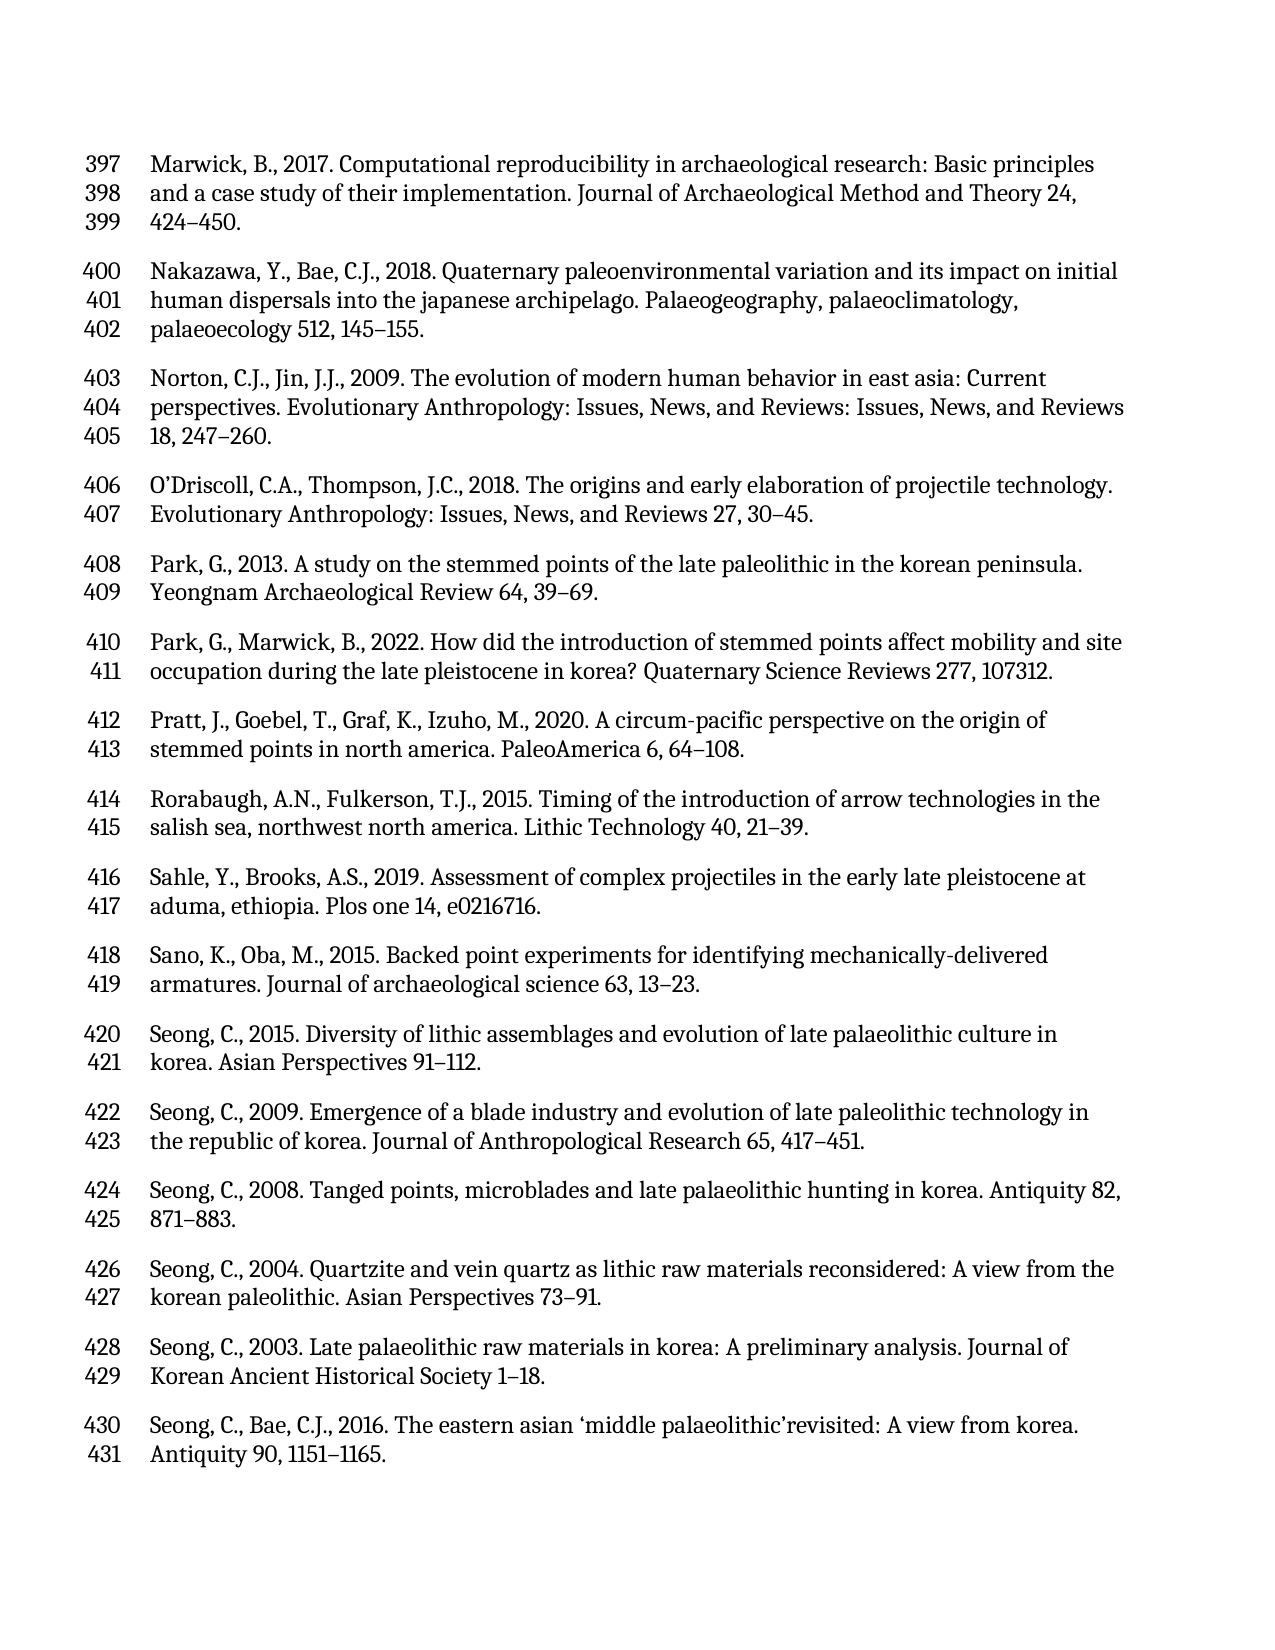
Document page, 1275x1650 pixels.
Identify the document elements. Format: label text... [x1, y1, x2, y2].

text Park, G., 2013. A study on the stemmed points of the late paleolithic in the korean peninsula. Yeongnam Archaeological Review 64, 39–69. [150, 549, 1125, 607]
text Rorabaugh, A.N., Fulkerson, T.J., 2015. Timing of the introduction of arrow technologies in the salish sea, northwest north america. Lithic Technology 40, 21–39. [150, 784, 1125, 842]
text Sano, K., Oba, M., 2015. Backed point experiments for identifying mechanically-delivered armatures. Journal of archaeological science 63, 13–23. [150, 941, 1125, 999]
text Norton, C.J., Jin, J.J., 2009. The evolution of modern human behavior in east asia: Current perspectives. Evolutionary Anthropology: Issues, News, and Reviews: Issues, News, and Reviews 18, 247–260. [150, 364, 1125, 450]
text Seong, C., Bae, C.J., 2016. The eastern asian ‘middle palaeolithic’revisited: A view from korea. Antiquity 90, 1151–1165. [150, 1411, 1125, 1469]
text Pratt, J., Goebel, T., Graf, K., Izuho, M., 2020. A circum-pacific perspective on the origin of stemmed points in north america. PaleoAmerica 6, 64–108. [150, 706, 1125, 764]
text Nakazawa, Y., Bae, C.J., 2018. Quaternary paleoenvironmental variation and its impact on initial human dispersals into the japanese archipelago. Palaeogeography, palaeoclimatology, palaeoecology 512, 145–155. [150, 257, 1125, 343]
text Seong, C., 2015. Diversity of lithic assemblages and evolution of late palaeolithic culture in korea. Asian Perspectives 91–112. [150, 1019, 1125, 1077]
text O’Driscoll, C.A., Thompson, J.C., 2018. The origins and early elaboration of projectile technology. Evolutionary Anthropology: Issues, News, and Reviews 27, 30–45. [150, 471, 1125, 529]
text Marwick, B., 2017. Computational reproducibility in archaeological research: Basic principles and a case study of their implementation. Journal of Archaeological Method and Theory 24, 424–450. [150, 150, 1125, 236]
text Seong, C., 2003. Late palaeolithic raw materials in korea: A preliminary analysis. Journal of Korean Ancient Historical Society 1–18. [150, 1333, 1125, 1390]
text Seong, C., 2008. Tanged points, microblades and late palaeolithic hunting in korea. Antiquity 82, 871–883. [150, 1176, 1125, 1234]
text Sahle, Y., Brooks, A.S., 2019. Assessment of complex projectiles in the early late pleistocene at aduma, ethiopia. Plos one 14, e0216716. [150, 863, 1125, 920]
text Seong, C., 2004. Quartzite and vein quartz as lithic raw materials reconsidered: A view from the korean paleolithic. Asian Perspectives 73–91. [150, 1254, 1125, 1312]
text Park, G., Marwick, B., 2022. How did the introduction of stemmed points affect mobility and site occupation during the late pleistocene in korea? Quaternary Science Reviews 277, 107312. [150, 628, 1125, 685]
text Seong, C., 2009. Emergence of a blade industry and evolution of late paleolithic technology in the republic of korea. Journal of Anthropological Research 65, 417–451. [150, 1098, 1125, 1155]
